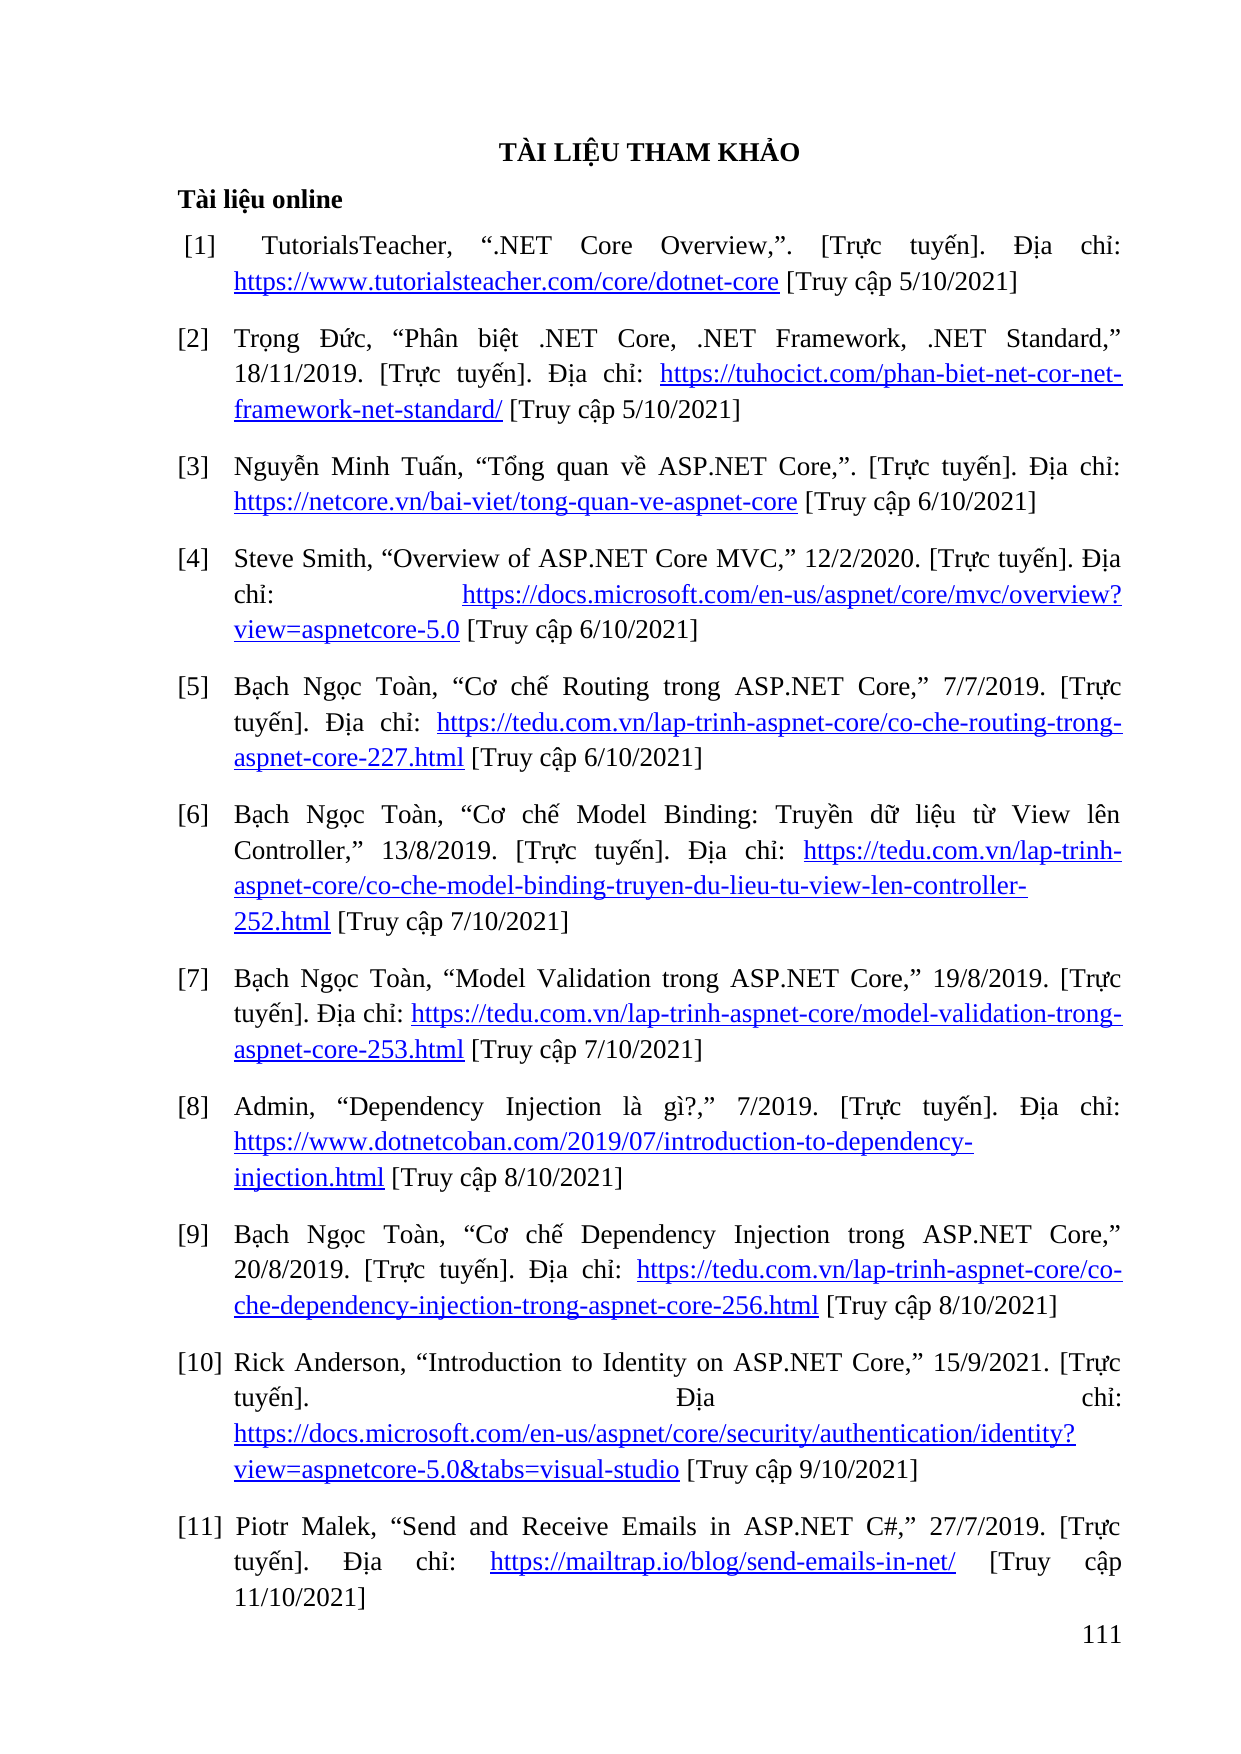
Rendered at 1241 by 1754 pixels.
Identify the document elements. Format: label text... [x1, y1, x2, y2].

text [3] Nguyễn Minh Tuấn, “Tổng quan về ASP.NET Core,”. [Trực tuyến]. Địa chỉ: https://netcore.vn/bai-viet/tong-quan-ve-aspnet-core [Truy cập 6/10/2021] [177, 450, 1122, 517]
text Tài liệu online [177, 183, 1122, 214]
text [9] Bạch Ngọc Toàn, “Cơ chế Dependency Injection trong ASP.NET Core,” 20/8/2019. [Trực tuyến]. Địa chỉ: https://tedu.com.vn/lap-trinh-aspnet-core/co-che-dependency-injection-trong-aspnet-core-256.html [Truy cập 8/10/2021] [177, 1218, 1122, 1320]
text [7] Bạch Ngọc Toàn, “Model Validation trong ASP.NET Core,” 19/8/2019. [Trực tuyến]. Địa chỉ: https://tedu.com.vn/lap-trinh-aspnet-core/model-validation-trong-aspnet-core-253.html [Truy cập 7/10/2021] [177, 962, 1122, 1064]
text TÀI LIỆU THAM KHẢO [177, 136, 1122, 167]
text [11] Piotr Malek, “Send and Receive Emails in ASP.NET C#,” 27/7/2019. [Trực tuyến]. Địa chỉ: https://mailtrap.io/blog/send-emails-in-net/ [Truy cập 11/10/2021] [177, 1509, 1122, 1612]
text [6] Bạch Ngọc Toàn, “Cơ chế Model Binding: Truyền dữ liệu từ View lên Controller,” 13/8/2019. [Trực tuyến]. Địa chỉ: https://tedu.com.vn/lap-trinh-aspnet-core/co-che-model-binding-truyen-du-lieu-tu-view-len-controller-252.html [Truy cập 7/10/2021] [177, 798, 1122, 936]
text [5] Bạch Ngọc Toàn, “Cơ chế Routing trong ASP.NET Core,” 7/7/2019. [Trực tuyến]. Địa chỉ: https://tedu.com.vn/lap-trinh-aspnet-core/co-che-routing-trong-aspnet-core-227.html [Truy cập 6/10/2021] [177, 670, 1122, 773]
text [1] TutorialsTeacher, “.NET Core Overview,”. [Trực tuyến]. Địa chỉ: https://www.tutorialsteacher.com/core/dotnet-core [Truy cập 5/10/2021] [177, 229, 1122, 296]
text [4] Steve Smith, “Overview of ASP.NET Core MVC,” 12/2/2020. [Trực tuyến]. Địa chỉ: https://docs.microsoft.com/en-us/aspnet/core/mvc/overview?view=aspnetcore-5.0 [Truy cập 6/10/2021] [177, 542, 1122, 644]
text [8] Admin, “Dependency Injection là gì?,” 7/2019. [Trực tuyến]. Địa chỉ: https://www.dotnetcoban.com/2019/07/introduction-to-dependency-injection.html [Truy cập 8/10/2021] [177, 1090, 1122, 1192]
text [2] Trọng Đức, “Phân biệt .NET Core, .NET Framework, .NET Standard,” 18/11/2019. [Trực tuyến]. Địa chỉ: https://tuhocict.com/phan-biet-net-cor-net-framework-net-standard/ [Truy cập 5/10/2021] [177, 322, 1122, 424]
text [10] Rick Anderson, “Introduction to Identity on ASP.NET Core,” 15/9/2021. [Trực tuyến]. Địa chỉ: https://docs.microsoft.com/en-us/aspnet/core/security/authentication/identity?view=aspnetcore-5.0&tabs=visual-studio [Truy cập 9/10/2021] [177, 1346, 1122, 1484]
